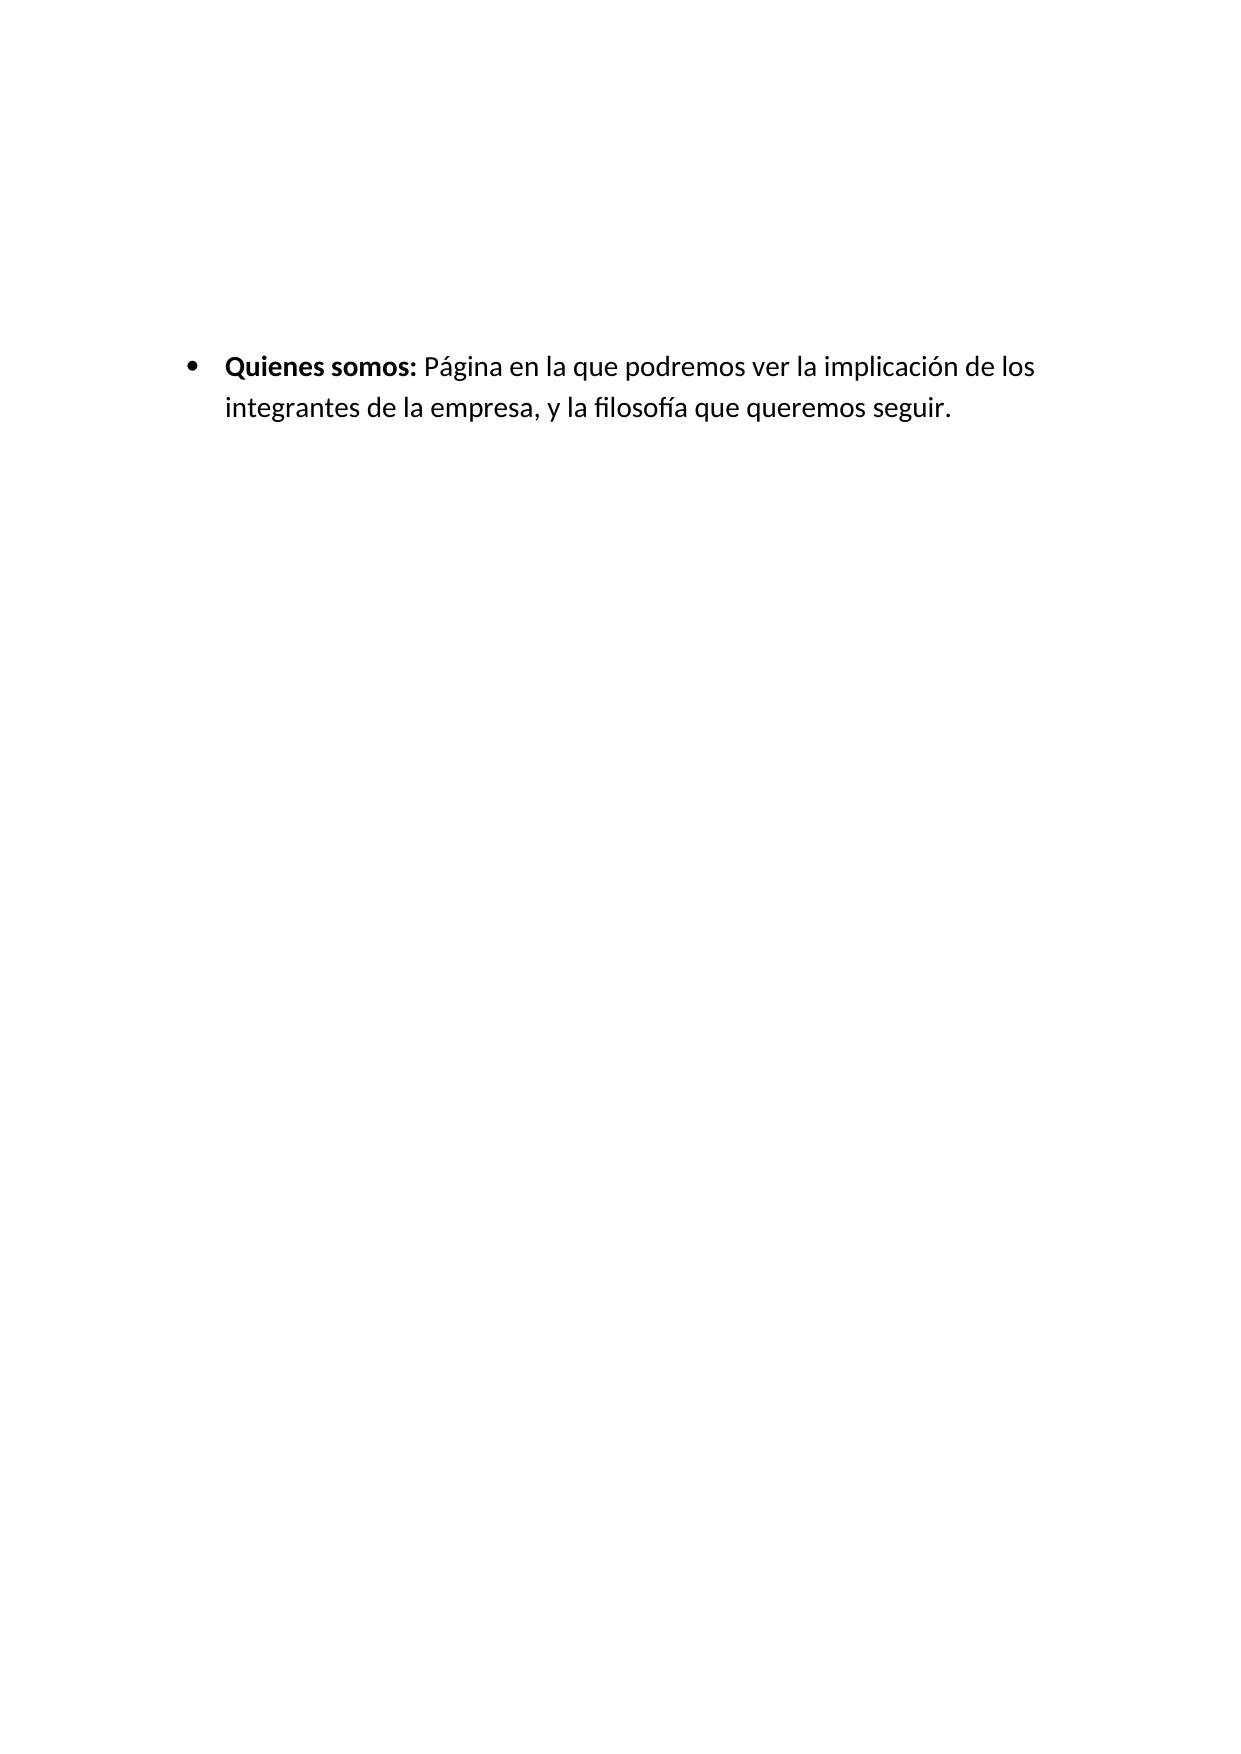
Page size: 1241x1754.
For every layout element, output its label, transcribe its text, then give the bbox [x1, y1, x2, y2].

list Quienes somos: Página en la que podremos ver la implicación de los integrantes de la empresa, y la filosofía que queremos seguir. [187, 348, 1090, 424]
